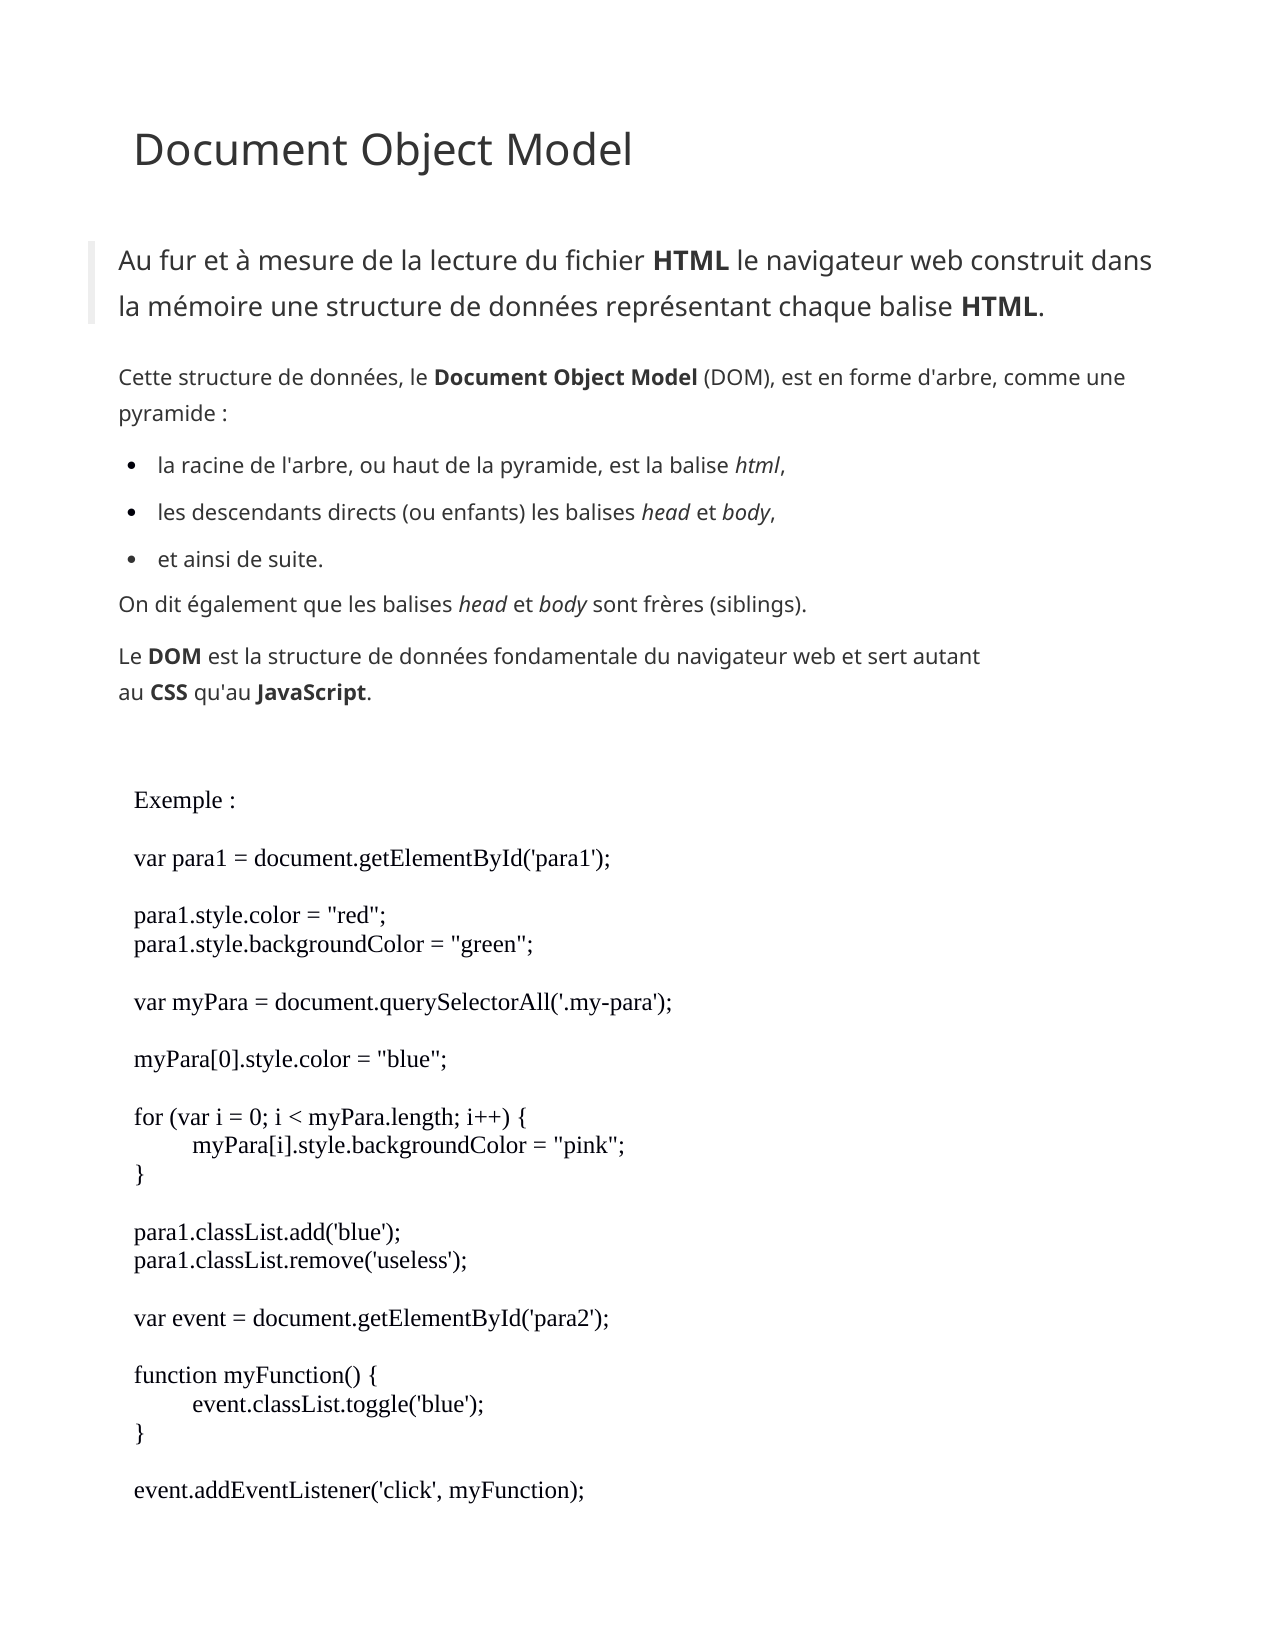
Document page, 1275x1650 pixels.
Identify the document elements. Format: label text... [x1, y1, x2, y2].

text On dit également que les balises head et body sont frères (siblings). [118, 589, 1157, 619]
list la racine de l'arbre, ou haut de la pyramide, est la balise html, [128, 449, 1157, 480]
text var myPara = document.querySelectorAll('.my-para'); [134, 987, 1157, 1015]
text para1.classList.remove('useless'); [134, 1245, 1157, 1274]
text for (var i = 0; i < myPara.length; i++) { [134, 1102, 1157, 1130]
text function myFunction() { [134, 1360, 1157, 1389]
text } [134, 1418, 1157, 1447]
text myPara[0].style.color = "blue"; [134, 1044, 1157, 1073]
text para1.classList.add('blue'); [134, 1217, 1157, 1245]
subtitle Document Object Model [134, 118, 1157, 178]
text Au fur et à mesure de la lecture du fichier HTML le navigateur web construit dans la mémoire une structure de données représentant chaque balise HTML. [118, 241, 1157, 324]
text event.addEventListener('click', myFunction); [134, 1475, 1157, 1504]
list et ainsi de suite. [128, 543, 1157, 574]
list les descendants directs (ou enfants) les balises head et body, [128, 496, 1157, 527]
text Le DOM est la structure de données fondamentale du navigateur web et sert autant au CSS qu'au JavaScript. [118, 641, 1157, 706]
text para1.style.color = "red"; [134, 900, 1157, 929]
text var event = document.getElementById('para2'); [134, 1303, 1157, 1332]
text myPara[i].style.backgroundColor = "pink"; [134, 1130, 1157, 1159]
text Cette structure de données, le Document Object Model (DOM), est en forme d'arbre, comme une pyramide : [118, 362, 1157, 427]
text event.classList.toggle('blue'); [134, 1389, 1157, 1418]
text para1.style.backgroundColor = "green"; [134, 929, 1157, 958]
text Exemple : [134, 785, 1157, 814]
text } [134, 1159, 1157, 1188]
text var para1 = document.getElementById('para1'); [134, 843, 1157, 872]
